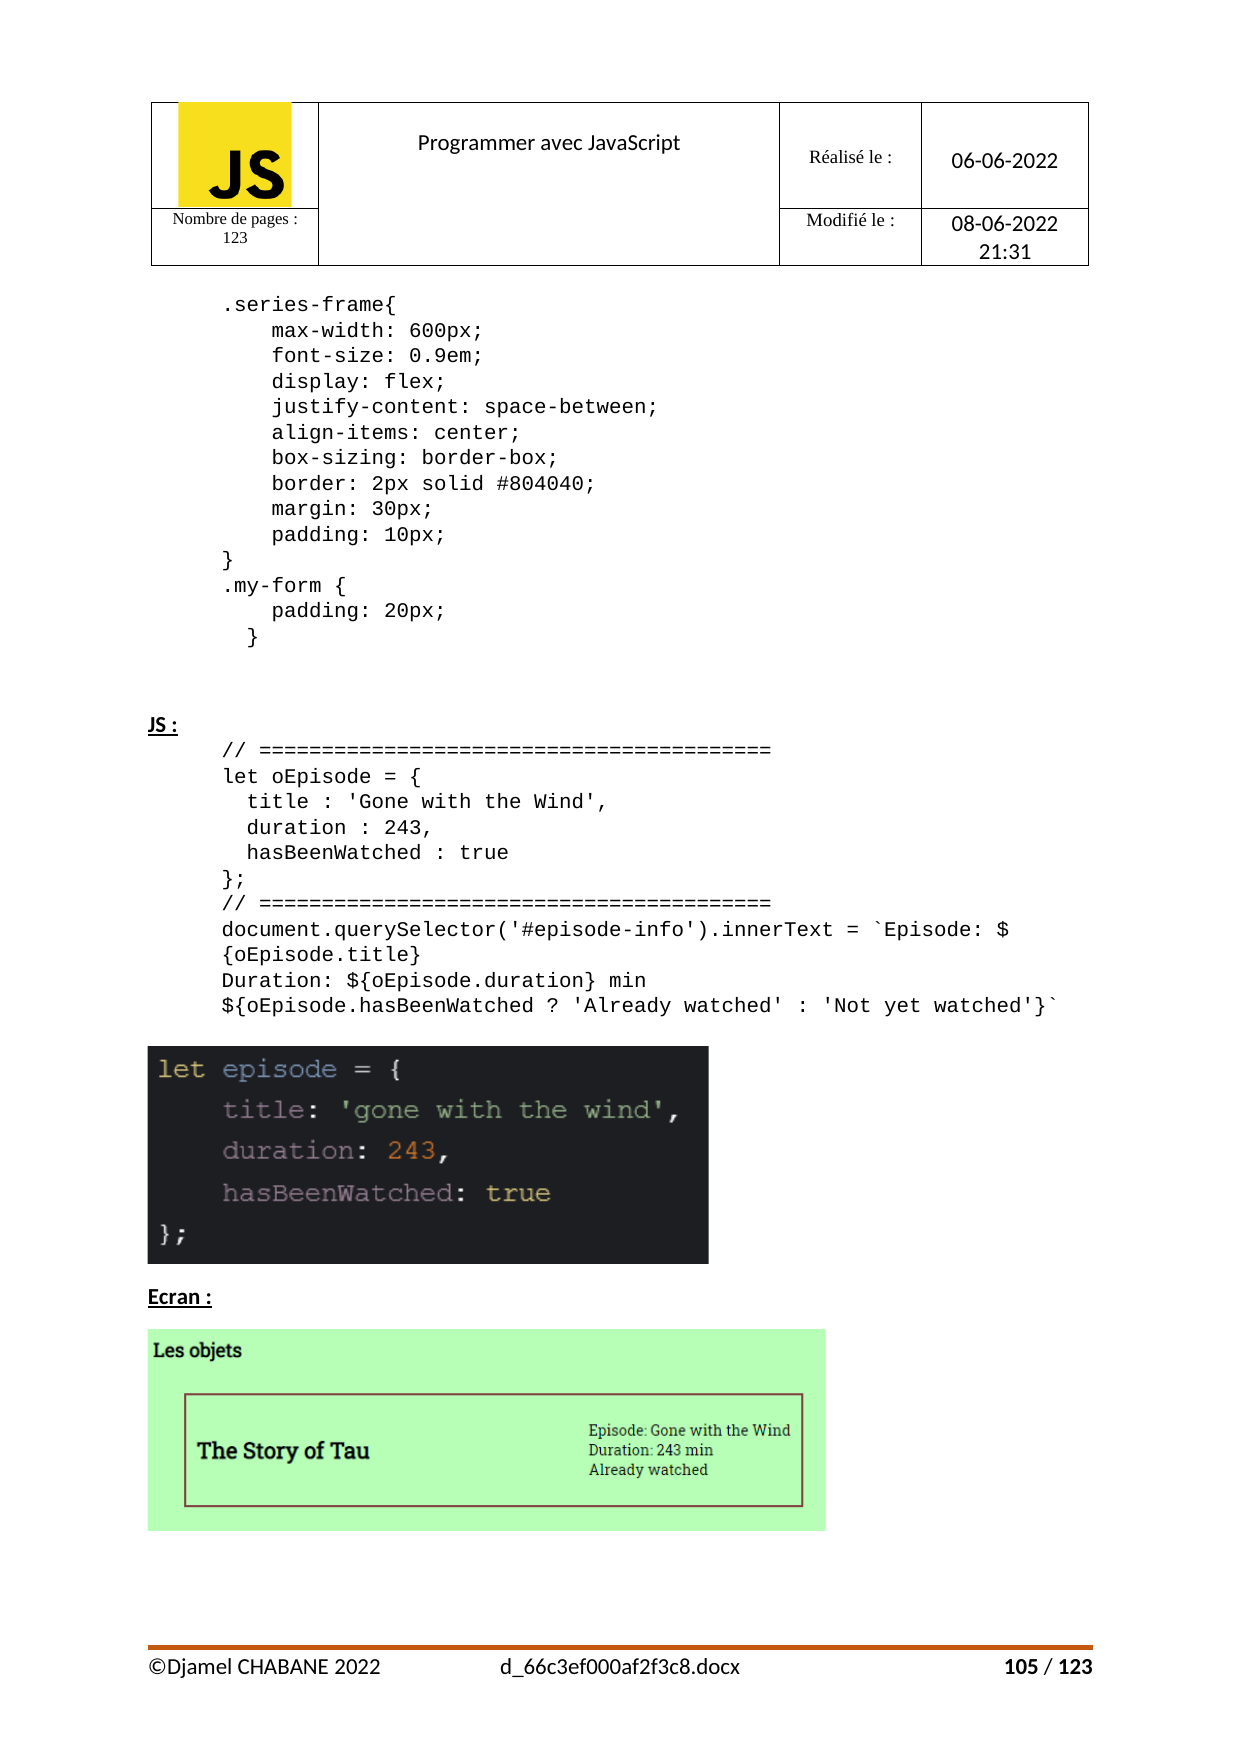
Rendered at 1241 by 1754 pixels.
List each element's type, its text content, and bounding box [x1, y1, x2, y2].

picture [147, 1046, 709, 1264]
text border: 2px solid #804040; [221, 473, 1093, 496]
text ${oEpisode.hasBeenWatched ? 'Already watched' : 'Not yet watched'}` [221, 996, 1093, 1019]
text font-size: 0.9em; [221, 345, 1093, 369]
text let oEpisode = { [221, 766, 1093, 789]
text } [221, 549, 1093, 573]
text display: flex; [221, 371, 1093, 394]
text Duration: ${oEpisode.duration} min [221, 970, 1093, 994]
text .my-form { [221, 575, 1093, 598]
text box-sizing: border-box; [221, 447, 1093, 471]
text document.querySelector('#episode-info').innerText = `Episode: ${oEpisode.title} [221, 919, 1093, 968]
text // ========================================= [221, 893, 1093, 917]
text } [221, 626, 1093, 649]
text align-items: center; [221, 422, 1093, 445]
text margin: 30px; [221, 498, 1093, 522]
text max-width: 600px; [221, 320, 1093, 343]
text hasBeenWatched : true [221, 842, 1093, 866]
text duration : 243, [221, 817, 1093, 841]
picture [178, 102, 292, 207]
text justify-content: space-between; [221, 396, 1093, 420]
text }; [221, 868, 1093, 892]
text JS : [148, 710, 1093, 738]
text padding: 10px; [221, 524, 1093, 547]
text Ecran : [148, 1282, 1093, 1310]
text // ========================================= [221, 740, 1093, 764]
text .series-frame{ [221, 294, 1093, 318]
picture [147, 1329, 826, 1531]
text title : 'Gone with the Wind', [221, 791, 1093, 815]
text padding: 20px; [221, 600, 1093, 624]
